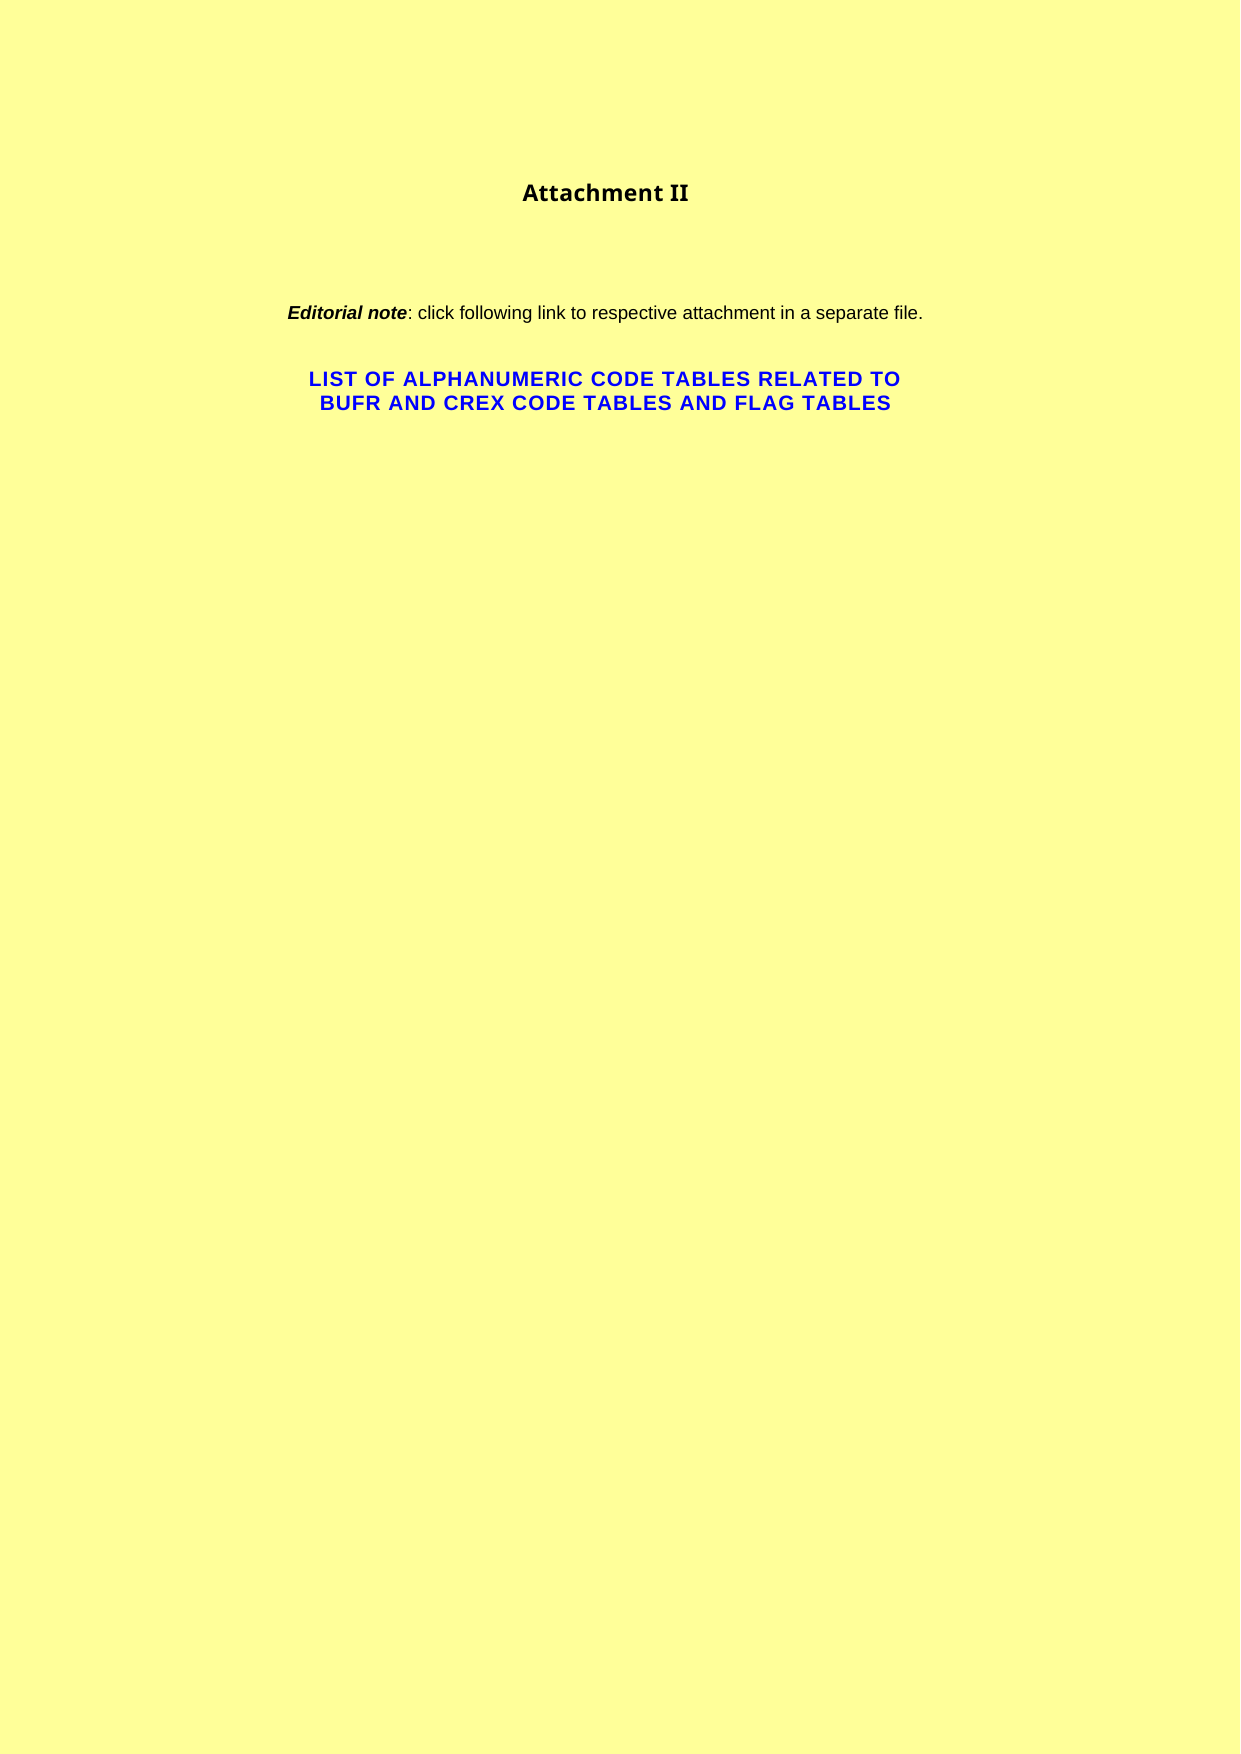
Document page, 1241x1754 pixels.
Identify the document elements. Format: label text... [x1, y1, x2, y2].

text Editorial note: click following link to respective attachment in a separate file. [148, 302, 1063, 324]
text Attachment II [148, 177, 1063, 208]
text LIST OF ALPHANUMERIC CODE TABLES RELATED TO BUFR AND CREX CODE TABLES AND FLAG TABLES [148, 367, 1063, 415]
